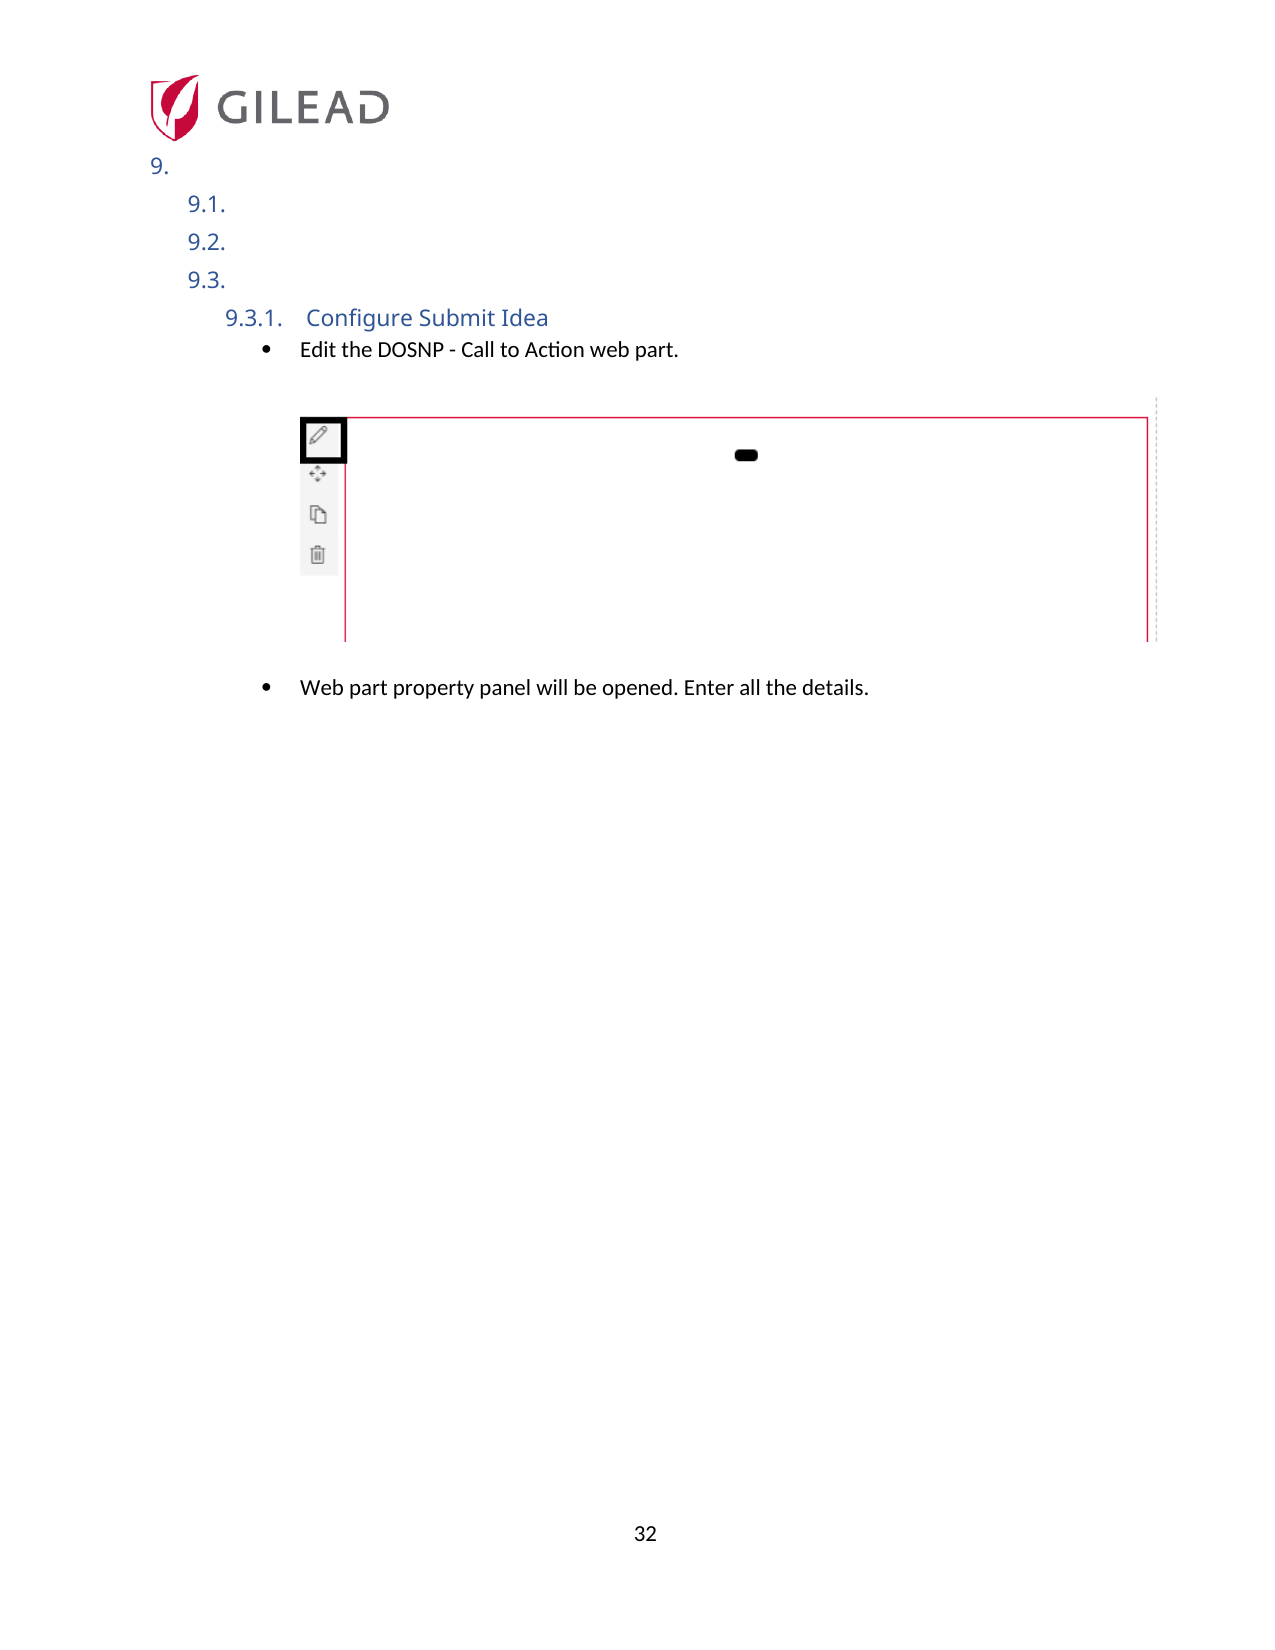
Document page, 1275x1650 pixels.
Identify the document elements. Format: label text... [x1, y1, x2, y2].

picture [150, 75, 389, 142]
subtitle Configure Submit Idea [225, 302, 1125, 333]
list Web part property panel will be opened. Enter all the details. [262, 673, 1125, 702]
picture [300, 395, 1161, 642]
list Edit the DOSNP - Call to Action web part. [262, 335, 1125, 363]
